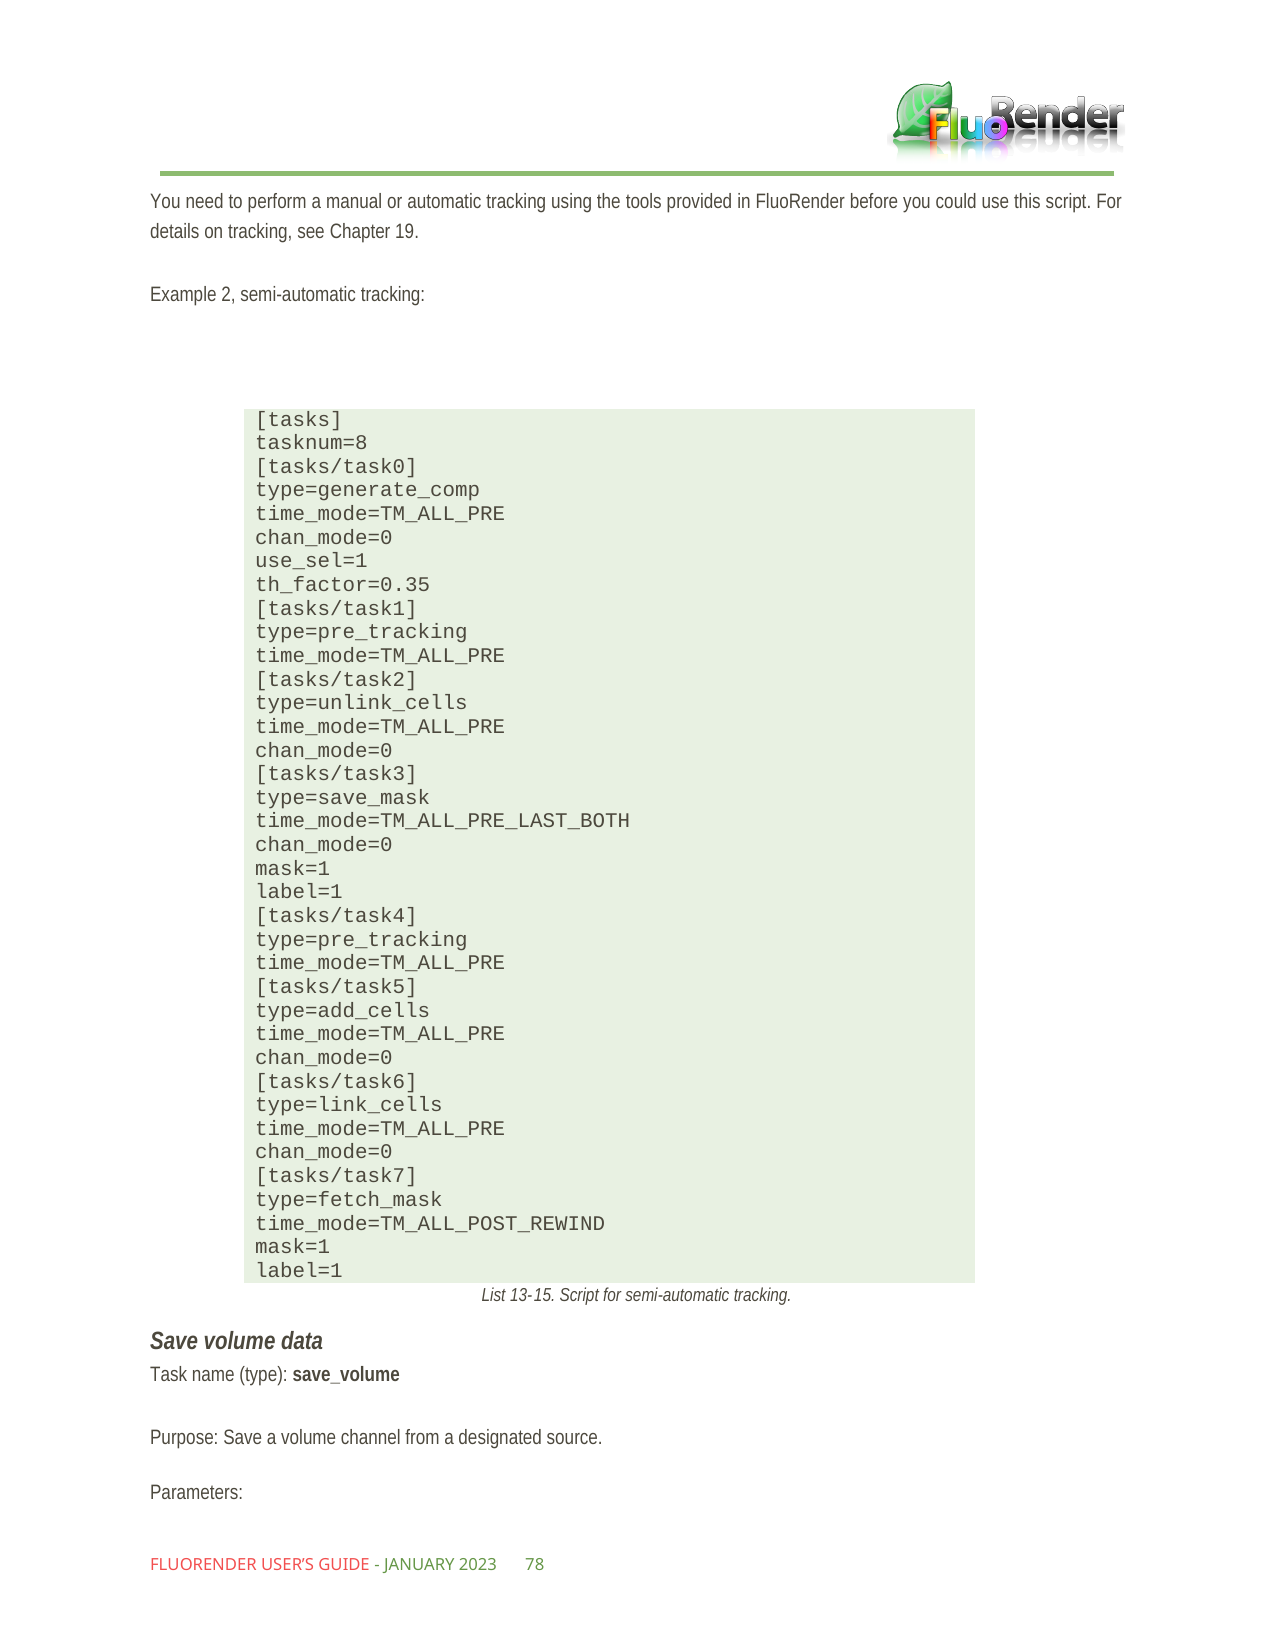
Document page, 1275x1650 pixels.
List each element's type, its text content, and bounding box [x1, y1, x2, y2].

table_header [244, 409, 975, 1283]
text List 13-15. Script for semi-automatic tracking. [150, 1283, 1125, 1305]
text You need to perform a manual or automatic tracking using the tools provided in FluoRender before you could use this script. For details on tracking, see Chapter 19. [150, 189, 1125, 243]
text Parameters: [150, 1480, 1125, 1504]
subtitle Save volume data [150, 1326, 1125, 1354]
picture [887, 75, 1125, 165]
text Task name (type): save_volume [150, 1362, 1125, 1386]
text Example 2, semi-automatic tracking: [150, 282, 1125, 306]
text Purpose: Save a volume channel from a designated source. [150, 1425, 1125, 1449]
